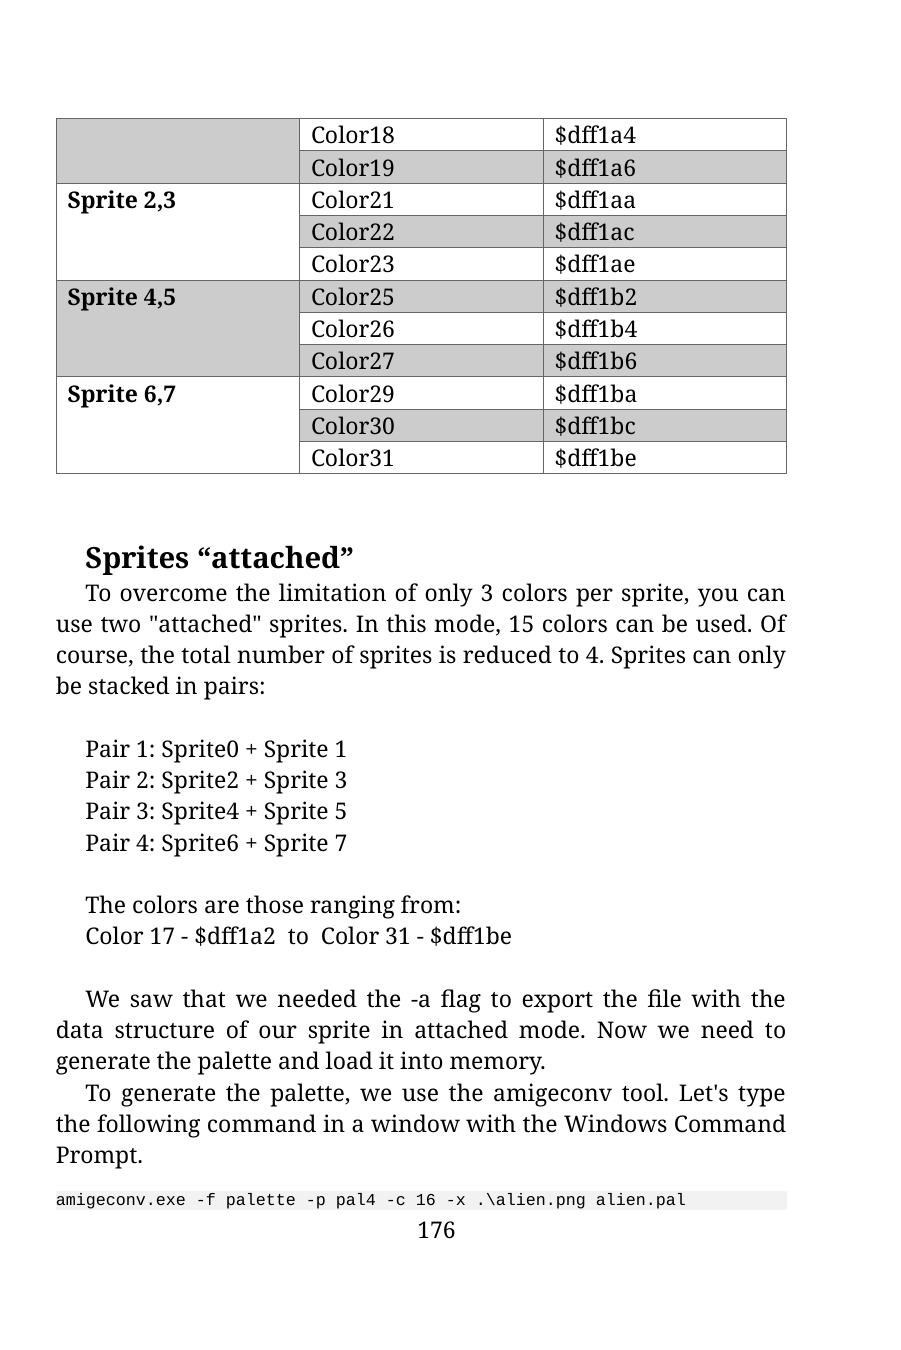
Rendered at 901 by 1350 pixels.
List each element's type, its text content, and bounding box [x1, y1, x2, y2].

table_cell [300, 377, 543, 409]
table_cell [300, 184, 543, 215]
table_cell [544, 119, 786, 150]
text The colors are those ranging from: [56, 889, 787, 920]
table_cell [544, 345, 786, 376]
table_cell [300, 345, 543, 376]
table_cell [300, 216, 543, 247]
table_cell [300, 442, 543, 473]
subtitle Sprites “attached” [56, 537, 787, 577]
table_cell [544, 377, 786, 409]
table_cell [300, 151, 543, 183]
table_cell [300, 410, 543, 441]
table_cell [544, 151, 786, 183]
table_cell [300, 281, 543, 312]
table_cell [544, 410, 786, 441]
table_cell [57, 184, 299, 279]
text Pair 4: Sprite6 + Sprite 7 [56, 827, 787, 858]
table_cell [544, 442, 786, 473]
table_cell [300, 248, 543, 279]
text Pair 2: Sprite2 + Sprite 3 [56, 764, 787, 795]
text Pair 3: Sprite4 + Sprite 5 [56, 795, 787, 827]
text We saw that we needed the -a flag to export the file with the data structure of our sprite in attached mode. Now we need to generate the palette and load it into memory. [56, 983, 787, 1077]
text Pair 1: Sprite0 + Sprite 1 [56, 733, 787, 764]
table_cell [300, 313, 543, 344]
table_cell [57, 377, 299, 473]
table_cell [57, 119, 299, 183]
text To generate the palette, we use the amigeconv tool. Let's type the following command in a window with the Windows Command Prompt. [56, 1077, 787, 1170]
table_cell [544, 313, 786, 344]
text amigeconv.exe -f palette -p pal4 -c 16 -x .\alien.png alien.pal [56, 1191, 787, 1210]
text Color 17 - $dff1a2 to Color 31 - $dff1be [56, 920, 787, 952]
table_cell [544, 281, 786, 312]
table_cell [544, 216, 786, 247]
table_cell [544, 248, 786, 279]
text To overcome the limitation of only 3 colors per sprite, you can use two "attached" sprites. In this mode, 15 colors can be used. Of course, the total number of sprites is reduced to 4. Sprites can only be stacked in pairs: [56, 577, 787, 702]
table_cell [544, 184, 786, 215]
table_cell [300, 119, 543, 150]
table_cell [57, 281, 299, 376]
